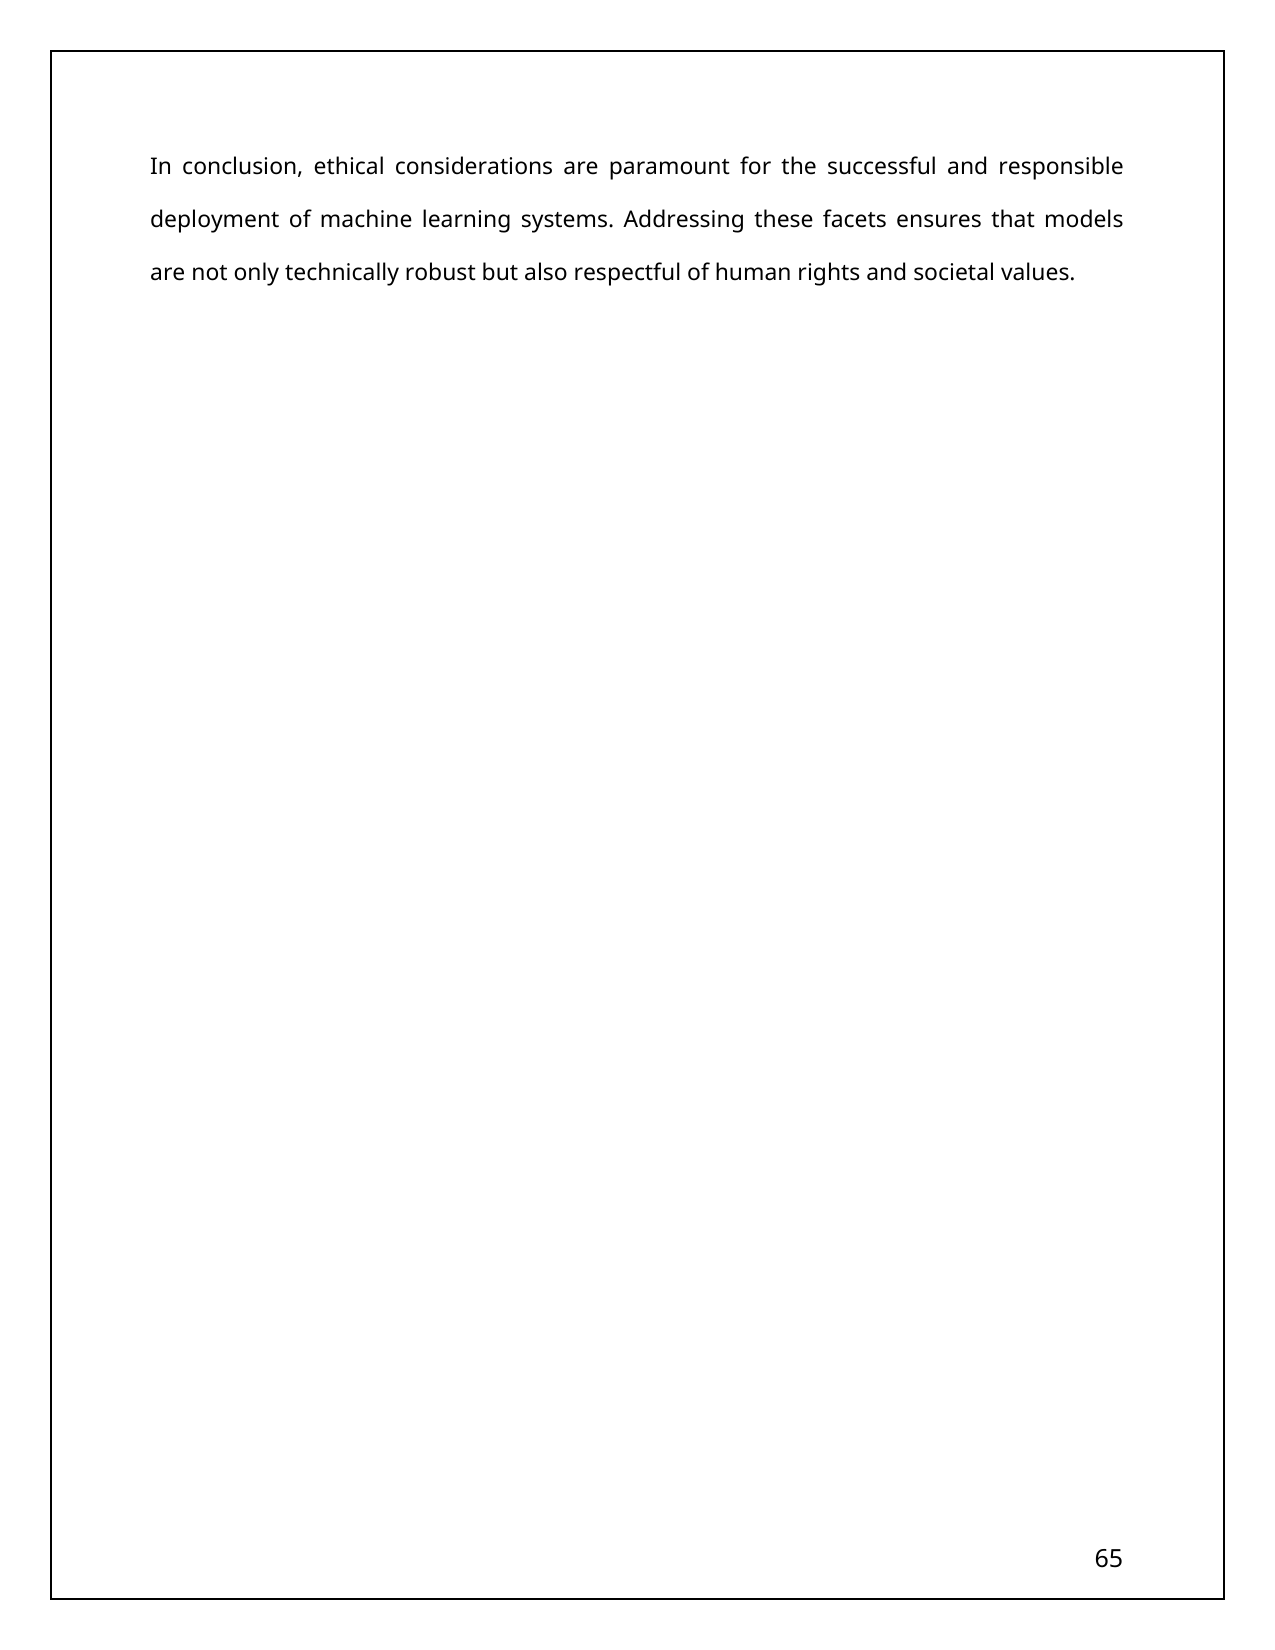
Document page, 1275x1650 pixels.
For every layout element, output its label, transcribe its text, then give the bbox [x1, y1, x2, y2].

text In conclusion, ethical considerations are paramount for the successful and responsible deployment of machine learning systems. Addressing these facets ensures that models are not only technically robust but also respectful of human rights and societal values. [150, 150, 1125, 287]
